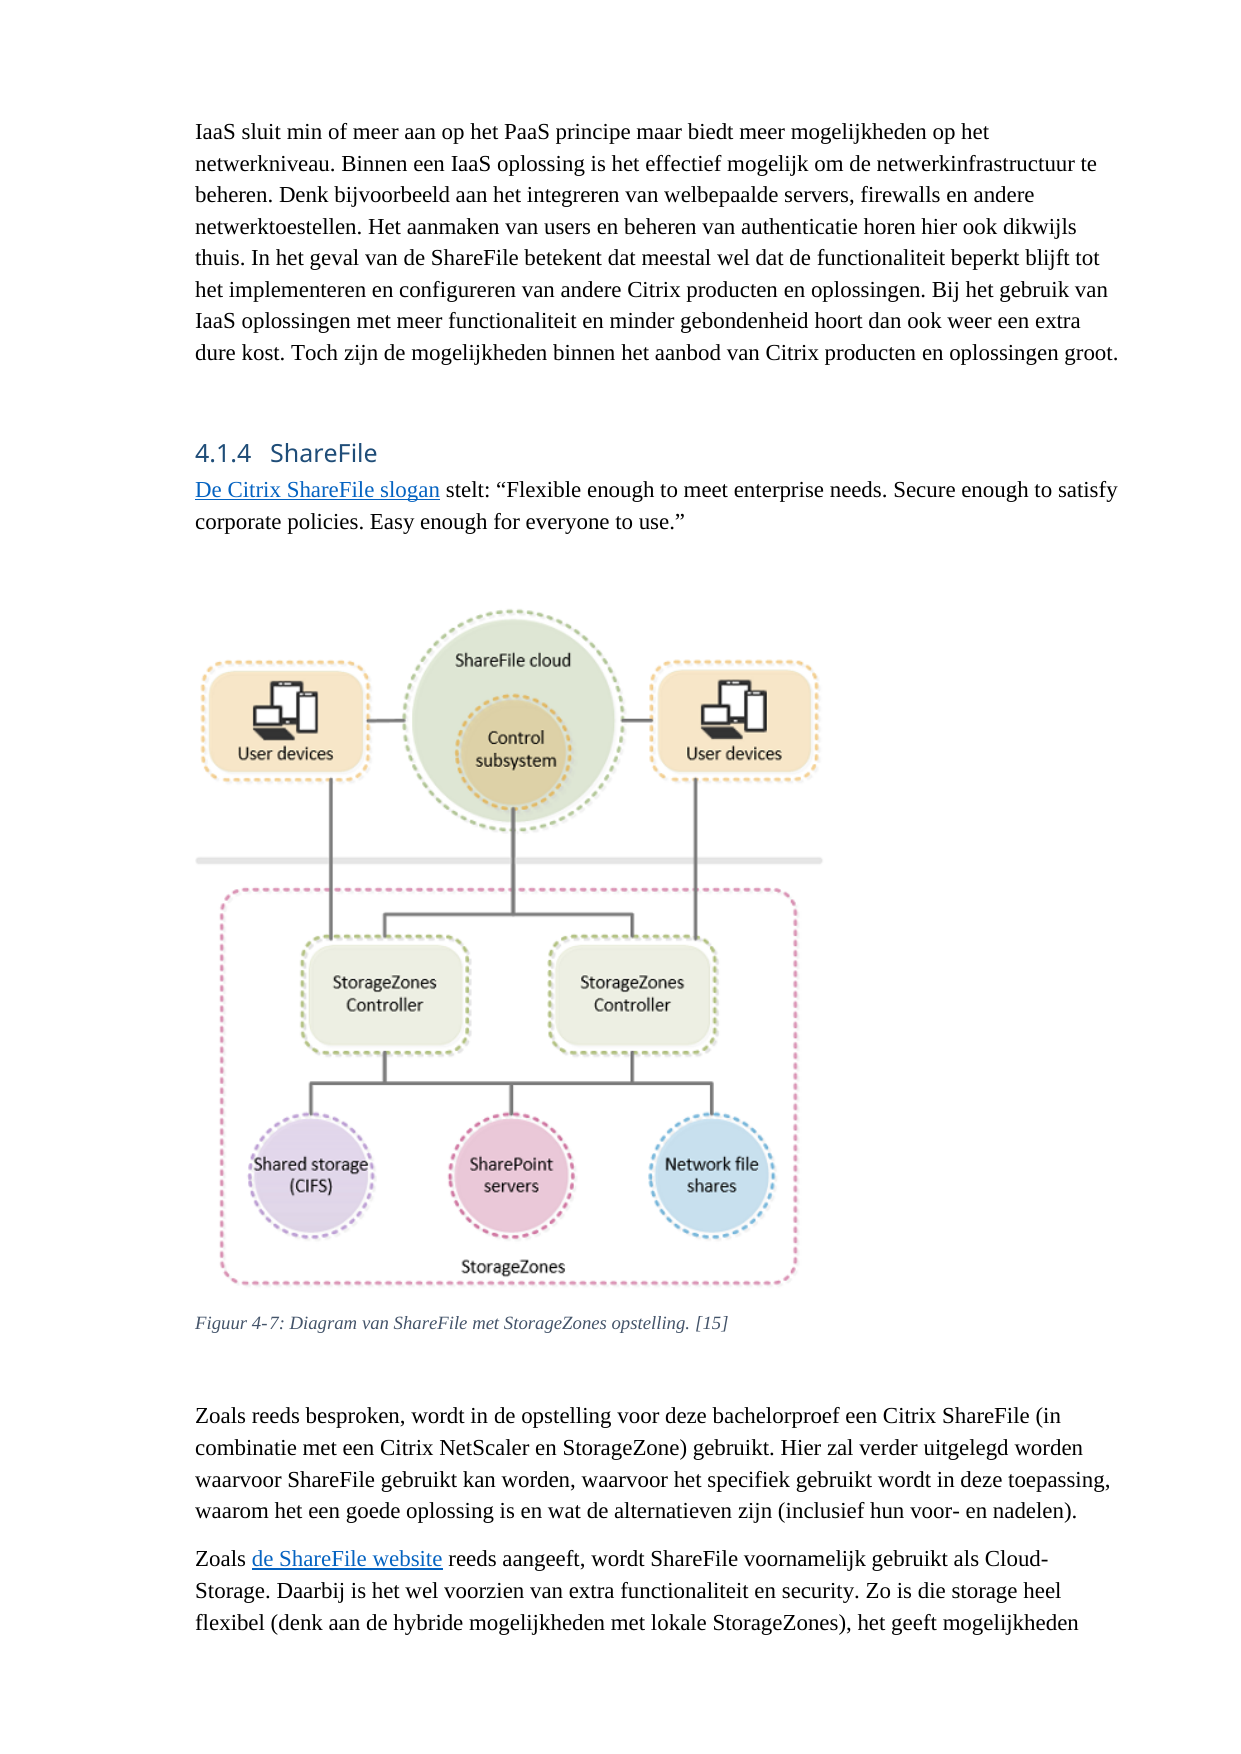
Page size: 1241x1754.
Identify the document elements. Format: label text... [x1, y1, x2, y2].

text Zoals reeds besproken, wordt in de opstelling voor deze bachelorproef een Citrix ShareFile (in combinatie met een Citrix NetScaler en StorageZone) gebruikt. Hier zal verder uitgelegd worden waarvoor ShareFile gebruikt kan worden, waarvoor het specifiek gebruikt wordt in deze toepassing, waarom het een goede oplossing is en wat de alternatieven zijn (inclusief hun voor- en nadelen). [195, 1403, 1122, 1524]
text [195, 1546, 1122, 1635]
text De Citrix ShareFile slogan stelt: “Flexible enough to meet enterprise needs. Secure enough to satisfy corporate policies. Easy enough for everyone to use.” [195, 476, 1122, 534]
text IaaS sluit min of meer aan op het PaaS principe maar biedt meer mogelijkheden op het netwerkniveau. Binnen een IaaS oplossing is het effectief mogelijk om de netwerkinfrastructuur te beheren. Denk bijvoorbeeld aan het integreren van welbepaalde servers, firewalls en andere netwerktoestellen. Het aanmaken van users en beheren van authenticatie horen hier ook dikwijls thuis. In het geval van de ShareFile betekent dat meestal wel dat de functionaliteit beperkt blijft tot het implementeren en configureren van andere Citrix producten en oplossingen. Bij het gebruik van IaaS oplossingen met meer functionaliteit en minder gebondenheid hoort dan ook weer een extra dure kost. Toch zijn de mogelijkheden binnen het aanbod van Citrix producten en oplossingen groot. [195, 118, 1122, 365]
text Figuur 4-3: Diagram van ShareFile met StorageZones opstelling. [195, 1312, 1122, 1333]
subtitle ShareFile [195, 436, 1122, 469]
picture [194, 604, 825, 1291]
